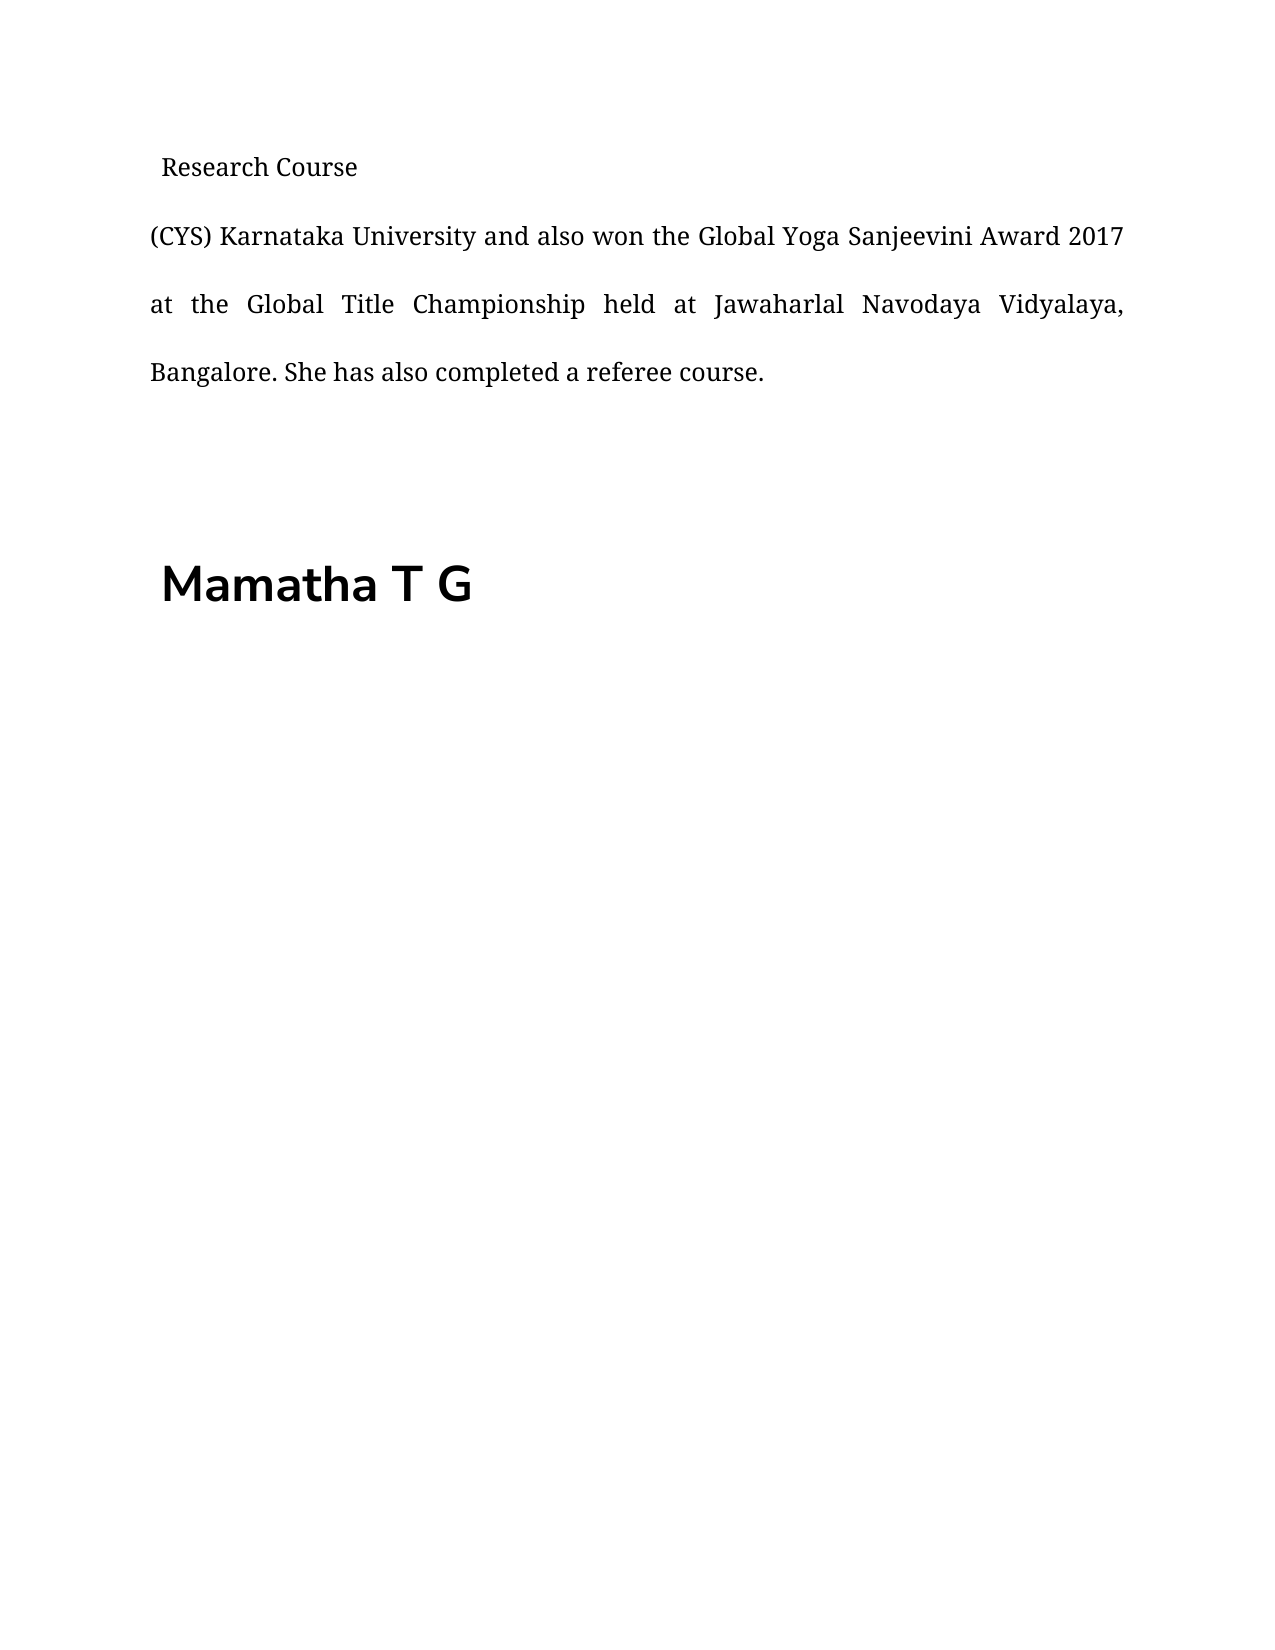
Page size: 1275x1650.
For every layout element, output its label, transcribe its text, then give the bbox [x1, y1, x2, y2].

text (CYS) Karnataka University and also won the Global Yoga Sanjeevini Award 2017 at the Global Title Championship held at Jawaharlal Navodaya Vidyalaya, Bangalore. She has also completed a referee course. [150, 218, 1125, 388]
text Mamatha T G [159, 551, 1114, 619]
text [161, 150, 1125, 184]
